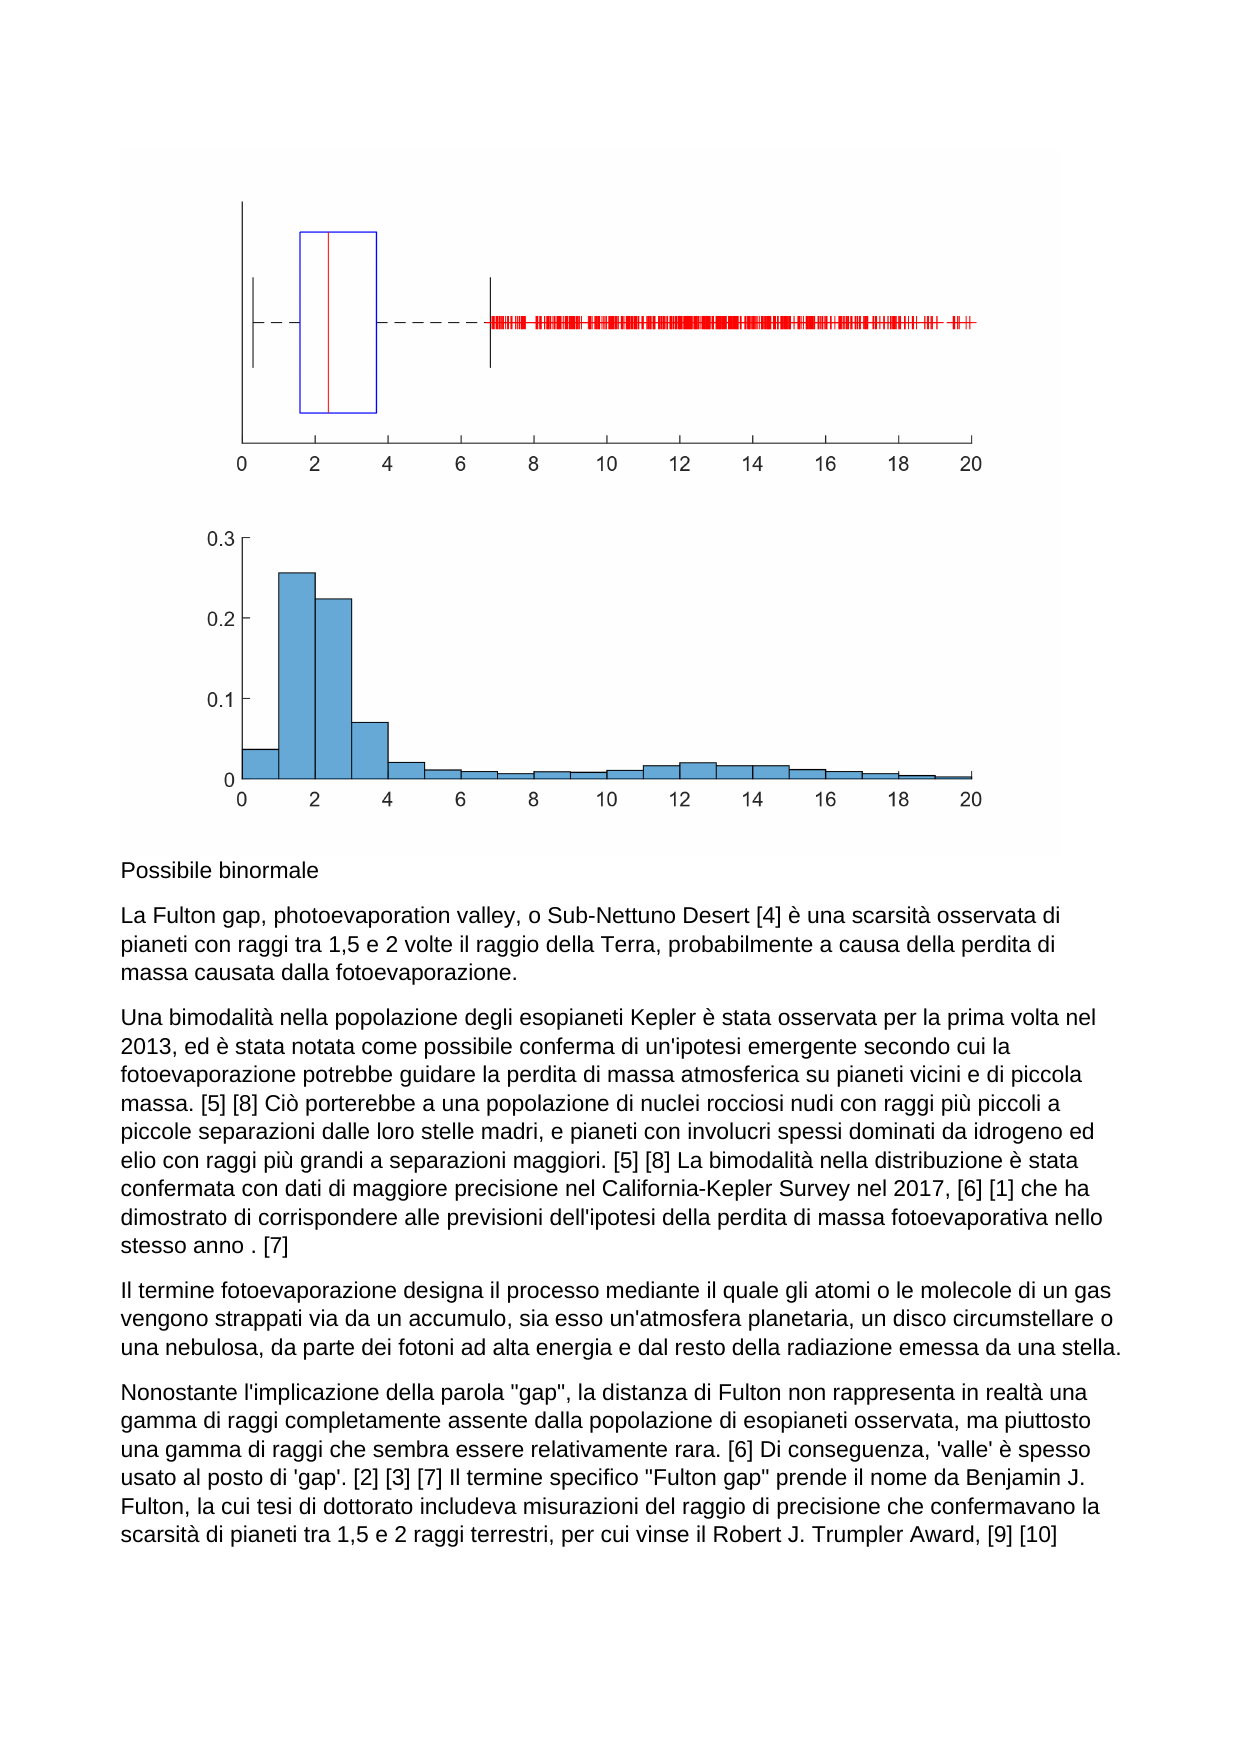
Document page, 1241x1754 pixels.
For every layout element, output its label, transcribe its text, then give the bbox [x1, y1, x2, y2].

picture [120, 150, 1061, 856]
text Una bimodalità nella popolazione degli esopianeti Kepler è stata osservata per la prima volta nel 2013, ed è stata notata come possibile conferma di un'ipotesi emergente secondo cui la fotoevaporazione potrebbe guidare la perdita di massa atmosferica su pianeti vicini e di piccola massa. [5] [8] Ciò porterebbe a una popolazione di nuclei rocciosi nudi con raggi più piccoli a piccole separazioni dalle loro stelle madri, e pianeti con involucri spessi dominati da idrogeno ed elio con raggi più grandi a separazioni maggiori. [5] [8] La bimodalità nella distribuzione è stata confermata con dati di maggiore precisione nel California-Kepler Survey nel 2017, [6] [1] che ha dimostrato di corrispondere alle previsioni dell'ipotesi della perdita di massa fotoevaporativa nello stesso anno . [7] [120, 1004, 1124, 1258]
text La Fulton gap, photoevaporation valley, o Sub-Nettuno Desert [4] è una scarsità osservata di pianeti con raggi tra 1,5 e 2 volte il raggio della Terra, probabilmente a causa della perdita di massa causata dalla fotoevaporazione. [120, 902, 1124, 986]
text Il termine fotoevaporazione designa il processo mediante il quale gli atomi o le molecole di un gas vengono strappati via da un accumulo, sia esso un'atmosfera planetaria, un disco circumstellare o una nebulosa, da parte dei fotoni ad alta energia e dal resto della radiazione emessa da una stella. [120, 1277, 1124, 1360]
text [120, 1379, 1124, 1547]
